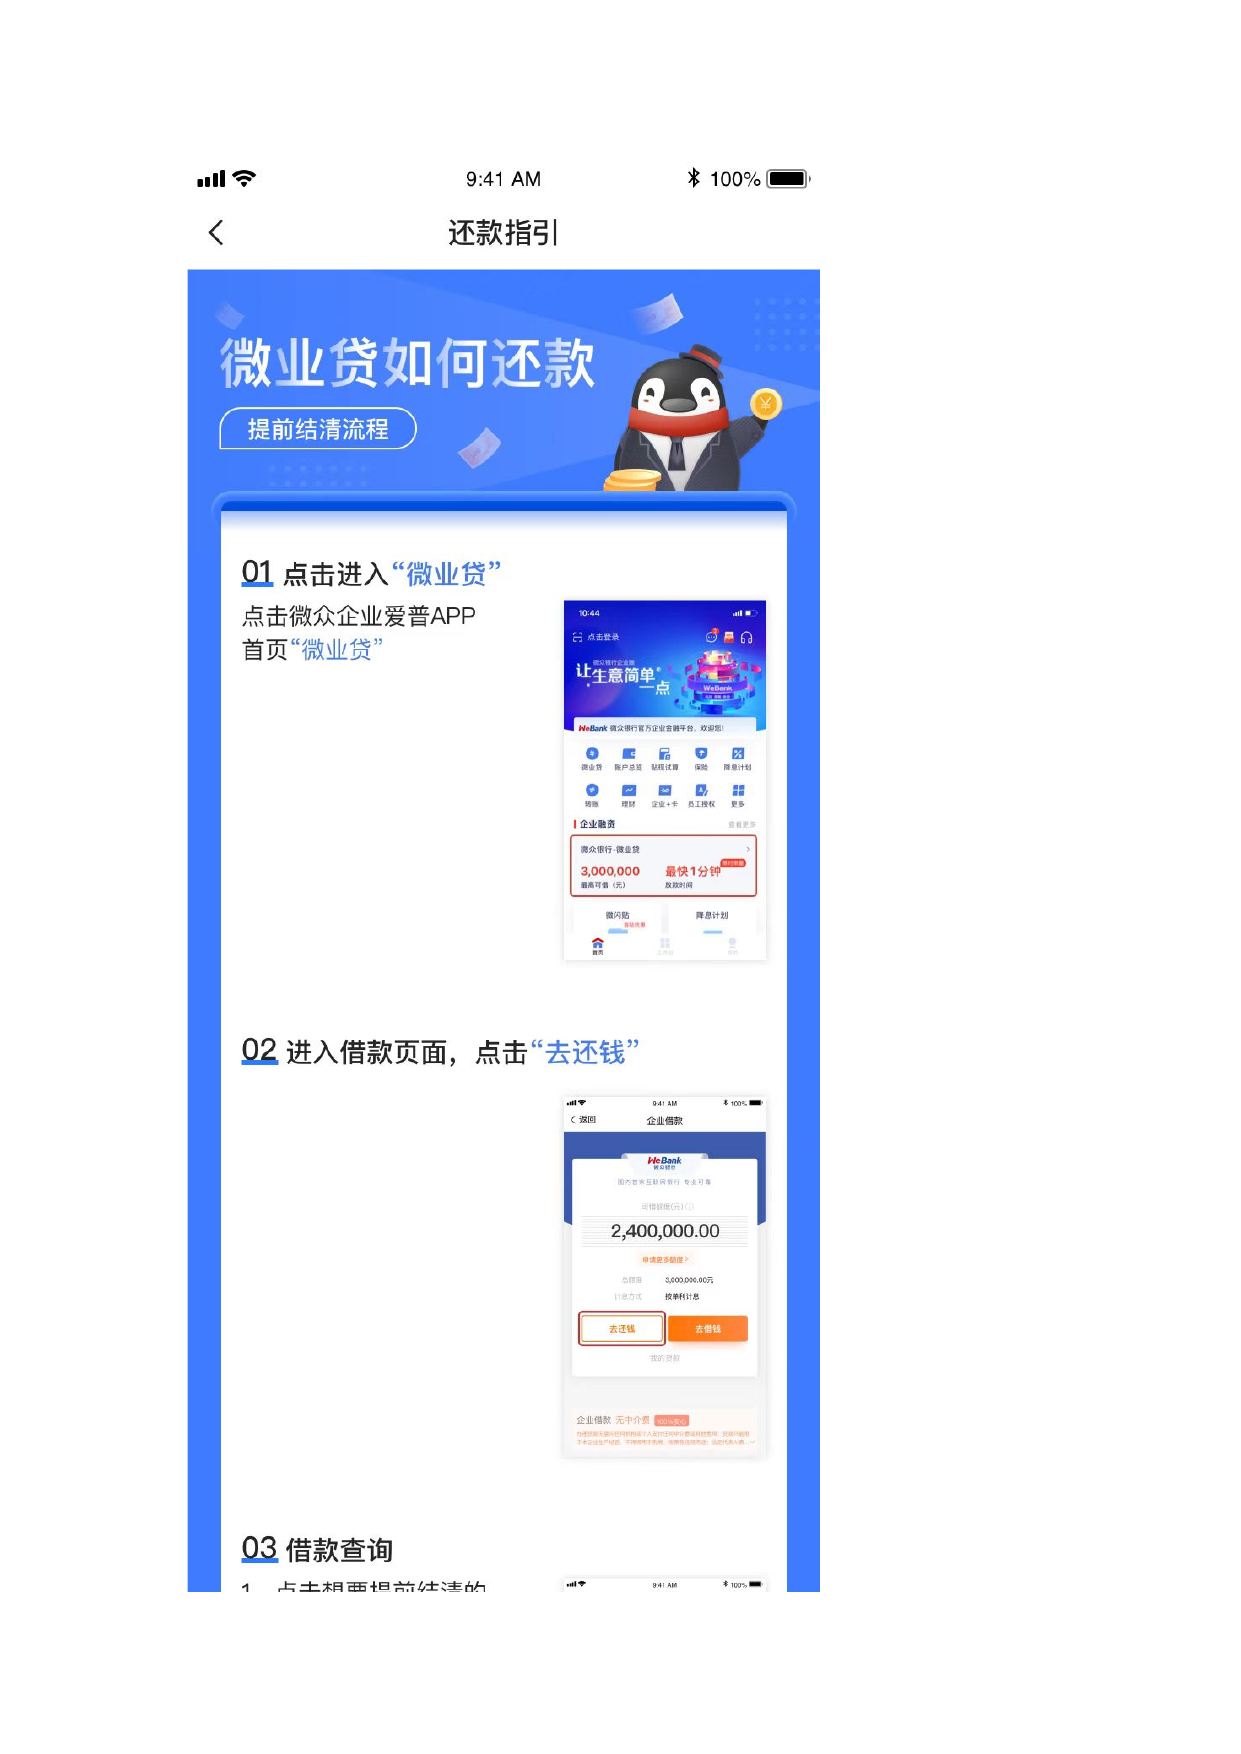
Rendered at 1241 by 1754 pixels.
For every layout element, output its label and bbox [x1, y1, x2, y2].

picture [187, 162, 820, 1592]
